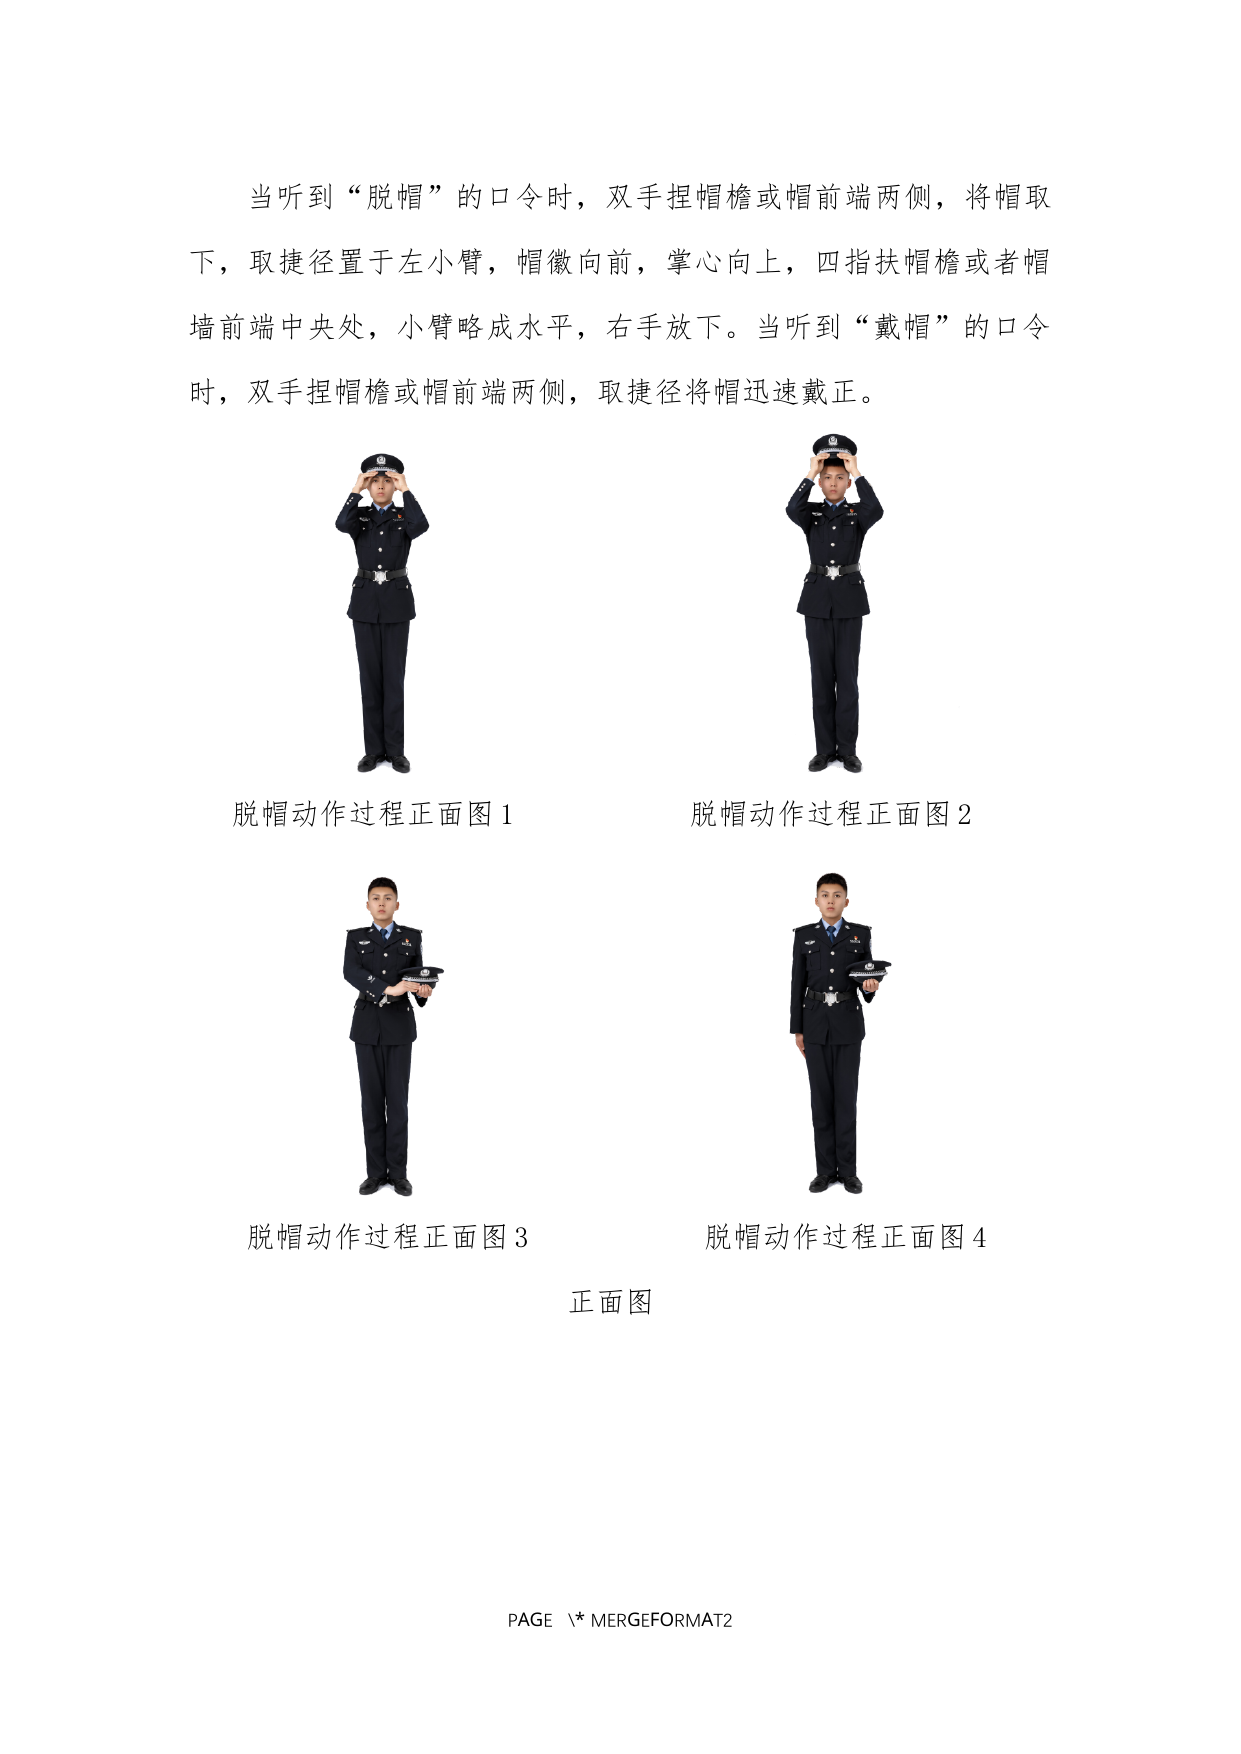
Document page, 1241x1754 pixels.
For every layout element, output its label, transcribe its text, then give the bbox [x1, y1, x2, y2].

text 正面图 [187, 1267, 1053, 1332]
picture [270, 846, 508, 1201]
text 脱帽动作过程正面图3 脱帽动作过程正面图4 [187, 1202, 1053, 1267]
text 脱帽动作过程正面图1 脱帽动作过程正面图2 [187, 779, 1053, 844]
picture [270, 423, 508, 778]
text 当听到“脱帽”的口令时，双手捏帽檐或帽前端两侧，将帽取下，取捷径置于左小臂，帽徽向前，掌心向上，四指扶帽檐或者帽墙前端中央处，小臂略成水平，右手放下。当听到“戴帽”的口令时，双手捏帽檐或帽前端两侧，取捷径将帽迅速戴正。 [187, 162, 1053, 422]
picture [723, 846, 960, 1201]
picture [723, 423, 960, 778]
